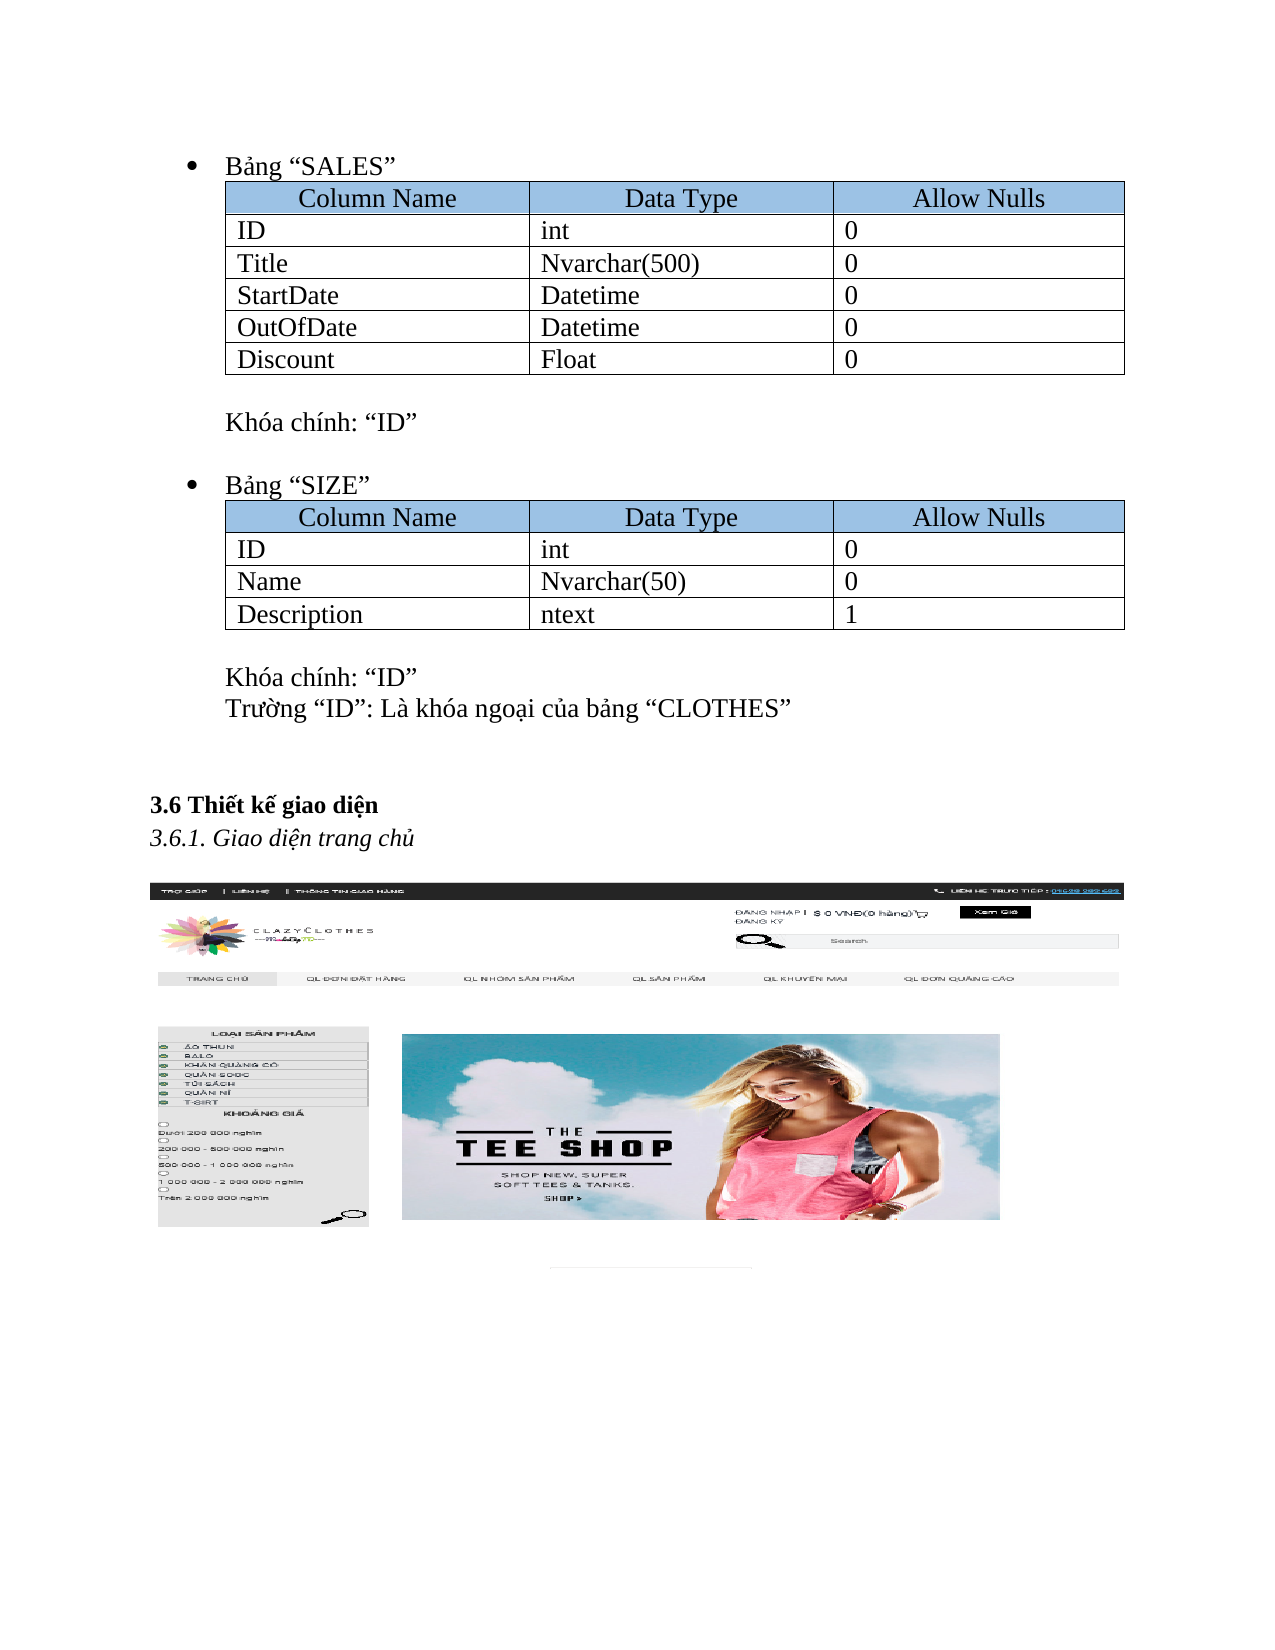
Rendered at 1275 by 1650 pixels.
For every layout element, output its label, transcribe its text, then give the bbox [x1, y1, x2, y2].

table_cell 0 [834, 533, 1124, 564]
table_cell 0 [834, 311, 1124, 342]
text Khóa chính: “ID” [150, 661, 1125, 692]
table_cell ID [226, 215, 529, 246]
table_cell Datetime [530, 311, 833, 342]
list Trường “ID”: Là khóa ngoại của bảng “CLOTHES” [225, 692, 1125, 723]
table_cell 0 [834, 215, 1124, 246]
picture [150, 882, 1124, 1269]
table_cell Description [226, 598, 529, 629]
table_cell 0 [834, 566, 1124, 597]
table_header Data Type [530, 182, 833, 213]
table_header Column Name [226, 182, 529, 213]
table_cell Datetime [530, 279, 833, 310]
table_cell Nvarchar(50) [530, 566, 833, 597]
subtitle 3.6 Thiết kế giao diện [150, 790, 1125, 818]
table_cell Discount [226, 343, 529, 374]
table_cell 0 [834, 247, 1124, 278]
list Bảng “SIZE” [187, 469, 1125, 500]
table_cell Float [530, 343, 833, 374]
table_cell 1 [834, 598, 1124, 629]
subtitle 3.6.1. Giao diện trang chủ [150, 823, 1125, 851]
text Khóa chính: “ID” [150, 407, 1125, 438]
table_cell OutOfDate [226, 311, 529, 342]
table_header Allow Nulls [834, 182, 1124, 213]
table_cell ID [226, 533, 529, 564]
table_header Column Name [226, 501, 529, 532]
table_header Allow Nulls [834, 501, 1124, 532]
table_header Data Type [530, 501, 833, 532]
table_cell 0 [834, 343, 1124, 374]
table_cell StartDate [226, 279, 529, 310]
list Bảng “SALES” [187, 150, 1125, 181]
table_cell int [530, 533, 833, 564]
table_cell ntext [530, 598, 833, 629]
table_cell Title [226, 247, 529, 278]
table_cell Name [226, 566, 529, 597]
table_cell 0 [834, 279, 1124, 310]
table_cell int [530, 215, 833, 246]
table_cell Nvarchar(500) [530, 247, 833, 278]
